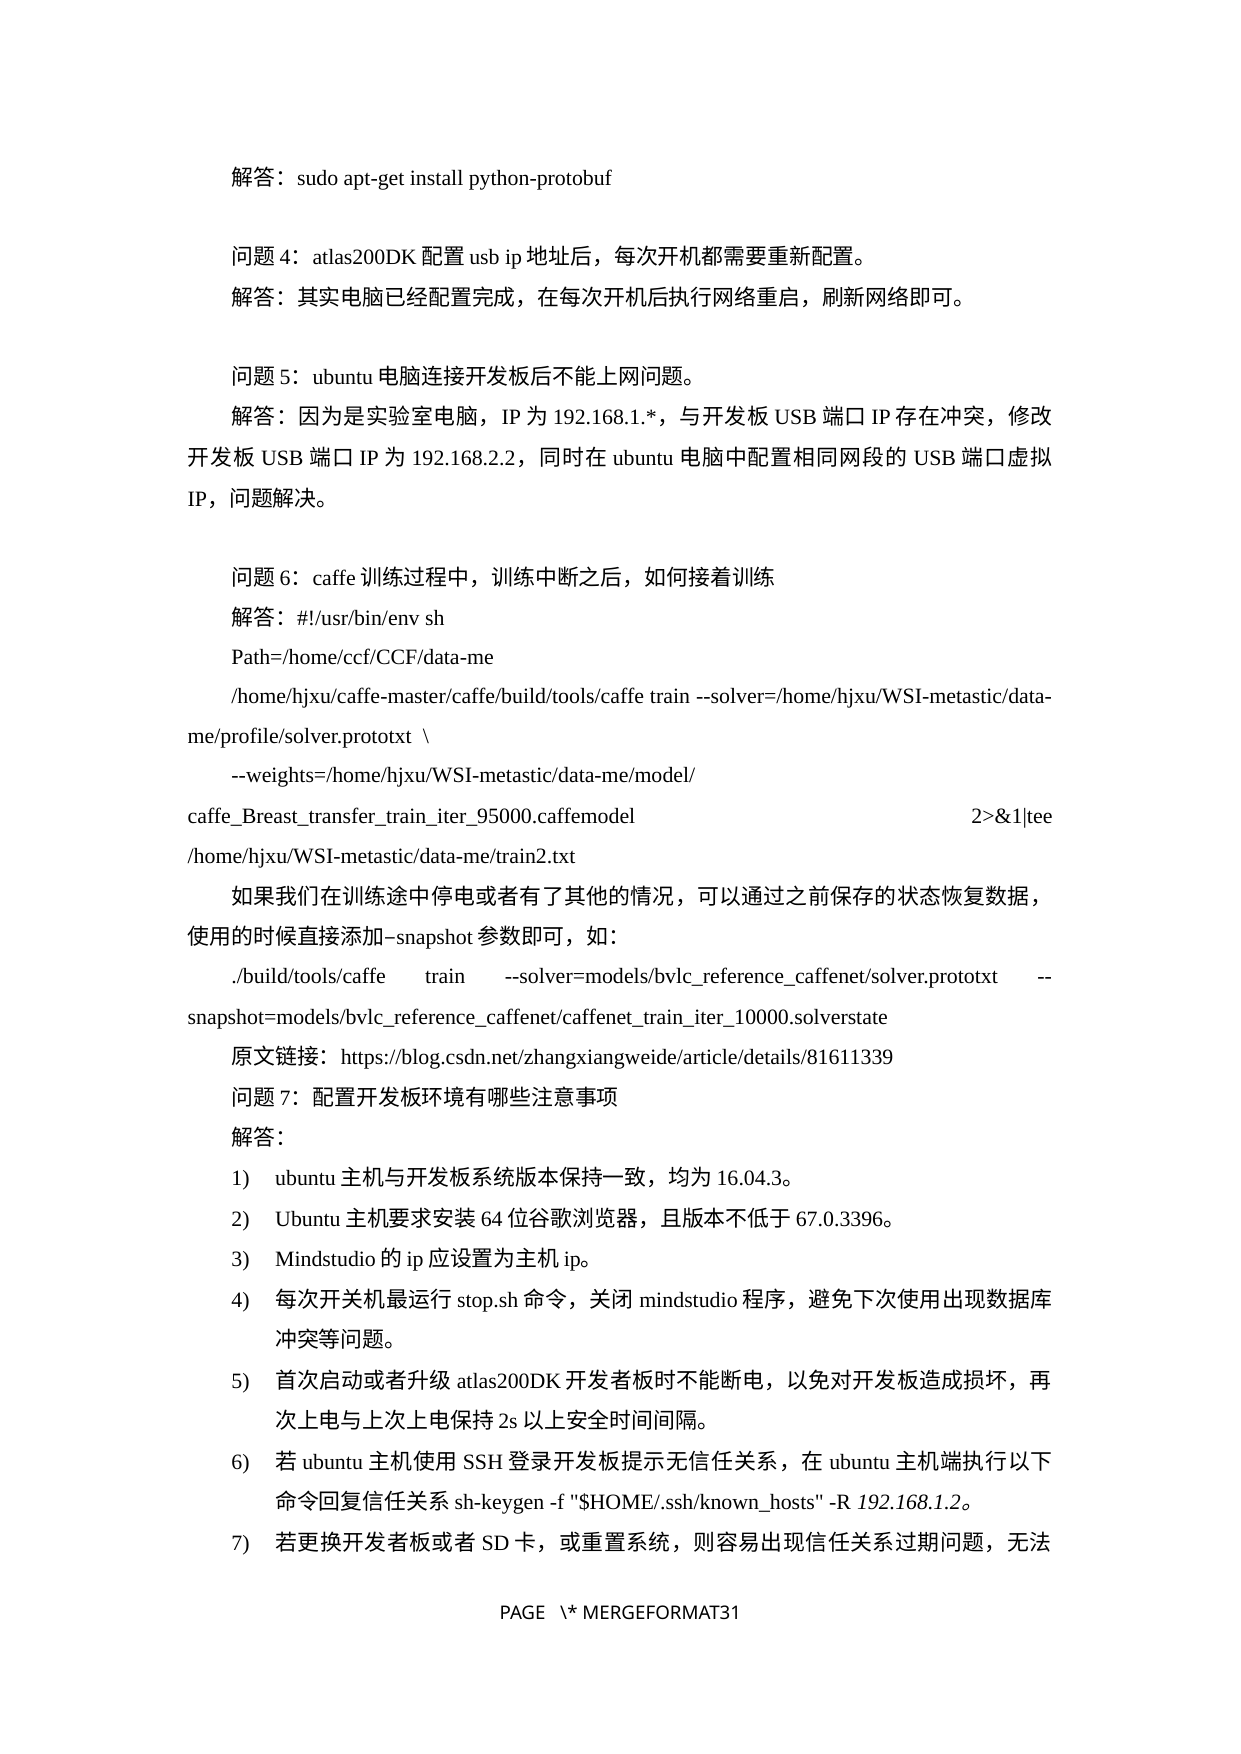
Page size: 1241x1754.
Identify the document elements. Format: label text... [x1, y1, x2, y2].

text 如果我们在训练途中停电或者有了其他的情况，可以通过之前保存的状态恢复数据，使用的时候直接添加–snapshot参数即可，如： [187, 878, 1053, 951]
list 首次启动或者升级atlas200DK开发者板时不能断电，以免对开发板造成损坏，再次上电与上次上电保持2s以上安全时间间隔。 [231, 1362, 1053, 1435]
text Path=/home/ccf/CCF/data-me [187, 640, 1053, 673]
list Mindstudio的ip应设置为主机ip。 [231, 1241, 1053, 1273]
text --weights=/home/hjxu/WSI-metastic/data-me/model/caffe_Breast_transfer_train_iter_95000.caffemodel 2>&1|tee /home/hjxu/WSI-metastic/data-me/train2.txt [187, 758, 1053, 872]
list Ubuntu主机要求安装64位谷歌浏览器，且版本不低于67.0.3396。 [231, 1200, 1053, 1233]
text 原文链接：https://blog.csdn.net/zhangxiangweide/article/details/81611339 [187, 1039, 1053, 1071]
text 解答：其实电脑已经配置完成，在每次开机后执行网络重启，刷新网络即可。 [187, 279, 1053, 312]
text /home/hjxu/caffe-master/caffe/build/tools/caffe train --solver=/home/hjxu/WSI-metastic/data-me/profile/solver.prototxt \ [187, 679, 1053, 752]
text ./build/tools/caffe train --solver=models/bvlc_reference_caffenet/solver.prototxt --snapshot=models/bvlc_reference_caffenet/caffenet_train_iter_10000.solverstate [187, 959, 1053, 1032]
text 解答：sudo apt-get install python-protobuf [187, 160, 1053, 192]
list 每次开关机最运行stop.sh命令，关闭 mindstudio程序，避免下次使用出现数据库冲突等问题。 [231, 1281, 1053, 1354]
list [231, 1524, 1053, 1557]
text 问题5：ubuntu电脑连接开发板后不能上网问题。 [187, 358, 1053, 391]
list 若ubuntu主机使用SSH登录开发板提示无信任关系，在ubuntu主机端执行以下命令回复信任关系sh-keygen -f "$HOME/.ssh/known_hosts" -R 192.168.1.2。 [231, 1443, 1053, 1516]
list ubuntu主机与开发板系统版本保持一致，均为16.04.3。 [231, 1160, 1053, 1192]
text 解答：#!/usr/bin/env sh [187, 600, 1053, 632]
text 解答： [187, 1119, 1053, 1152]
text 问题4：atlas200DK配置usb ip地址后，每次开机都需要重新配置。 [187, 239, 1053, 271]
text 问题7：配置开发板环境有哪些注意事项 [187, 1079, 1053, 1112]
text 问题6：caffe训练过程中，训练中断之后，如何接着训练 [187, 559, 1053, 592]
text 解答：因为是实验室电脑，IP为192.168.1.*，与开发板USB端口IP存在冲突，修改开发板USB端口IP为192.168.2.2，同时在ubuntu电脑中配置相同网段的USB端口虚拟IP，问题解决。 [187, 399, 1053, 513]
